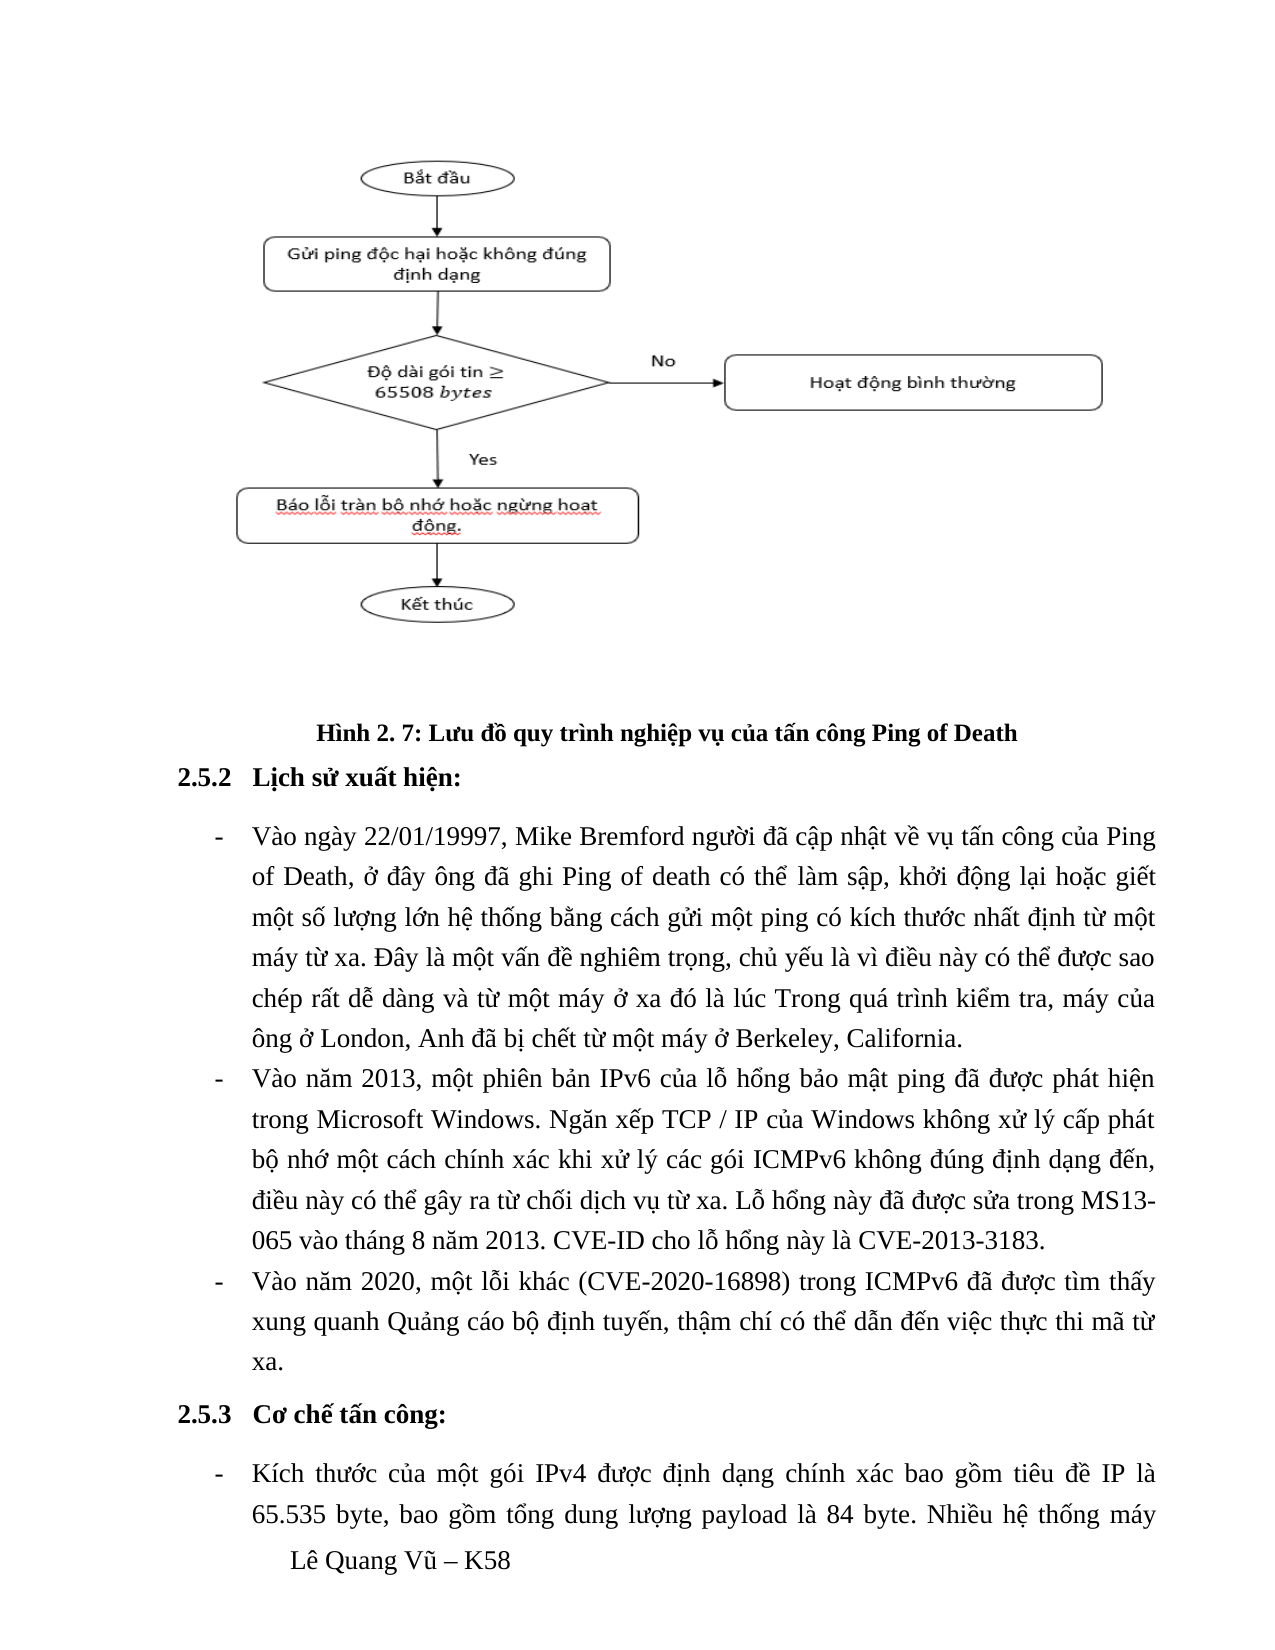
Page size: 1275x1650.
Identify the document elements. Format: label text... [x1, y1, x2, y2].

picture [177, 125, 1157, 704]
subtitle Cơ chế tấn công: [177, 1398, 1157, 1429]
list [214, 1458, 1157, 1529]
list Vào ngày 22/01/19997, Mike Bremford người đã cập nhật về vụ tấn công của Ping of Death, ở đây ông đã ghi Ping of death có thể làm sập, khởi động lại hoặc giết một số lượng lớn hệ thống bằng cách gửi một ping có kích thước nhất định từ một máy từ xa. Đây là một vấn đề nghiêm trọng, chủ yếu là vì điều này có thể được sao chép rất dễ dàng và từ một máy ở xa đó là lúc Trong quá trình kiểm tra, máy của ông ở London, Anh đã bị chết từ một máy ở Berkeley, California. [214, 820, 1157, 1053]
text Hình 2. 7: Lưu đồ quy trình nghiệp vụ của tấn công Ping of Death [177, 718, 1157, 747]
list Vào năm 2013, một phiên bản IPv6 của lỗ hổng bảo mật ping đã được phát hiện trong Microsoft Windows. Ngăn xếp TCP / IP của Windows không xử lý cấp phát bộ nhớ một cách chính xác khi xử lý các gói ICMPv6 không đúng định dạng đến, điều này có thể gây ra từ chối dịch vụ từ xa. Lỗ hổng này đã được sửa trong MS13-065 vào tháng 8 năm 2013. CVE-ID cho lỗ hổng này là CVE-2013-3183. [214, 1063, 1157, 1255]
list Vào năm 2020, một lỗi khác (CVE-2020-16898) trong ICMPv6 đã được tìm thấy xung quanh Quảng cáo bộ định tuyến, thậm chí có thể dẫn đến việc thực thi mã từ xa. [214, 1265, 1157, 1377]
subtitle Lịch sử xuất hiện: [177, 761, 1157, 792]
